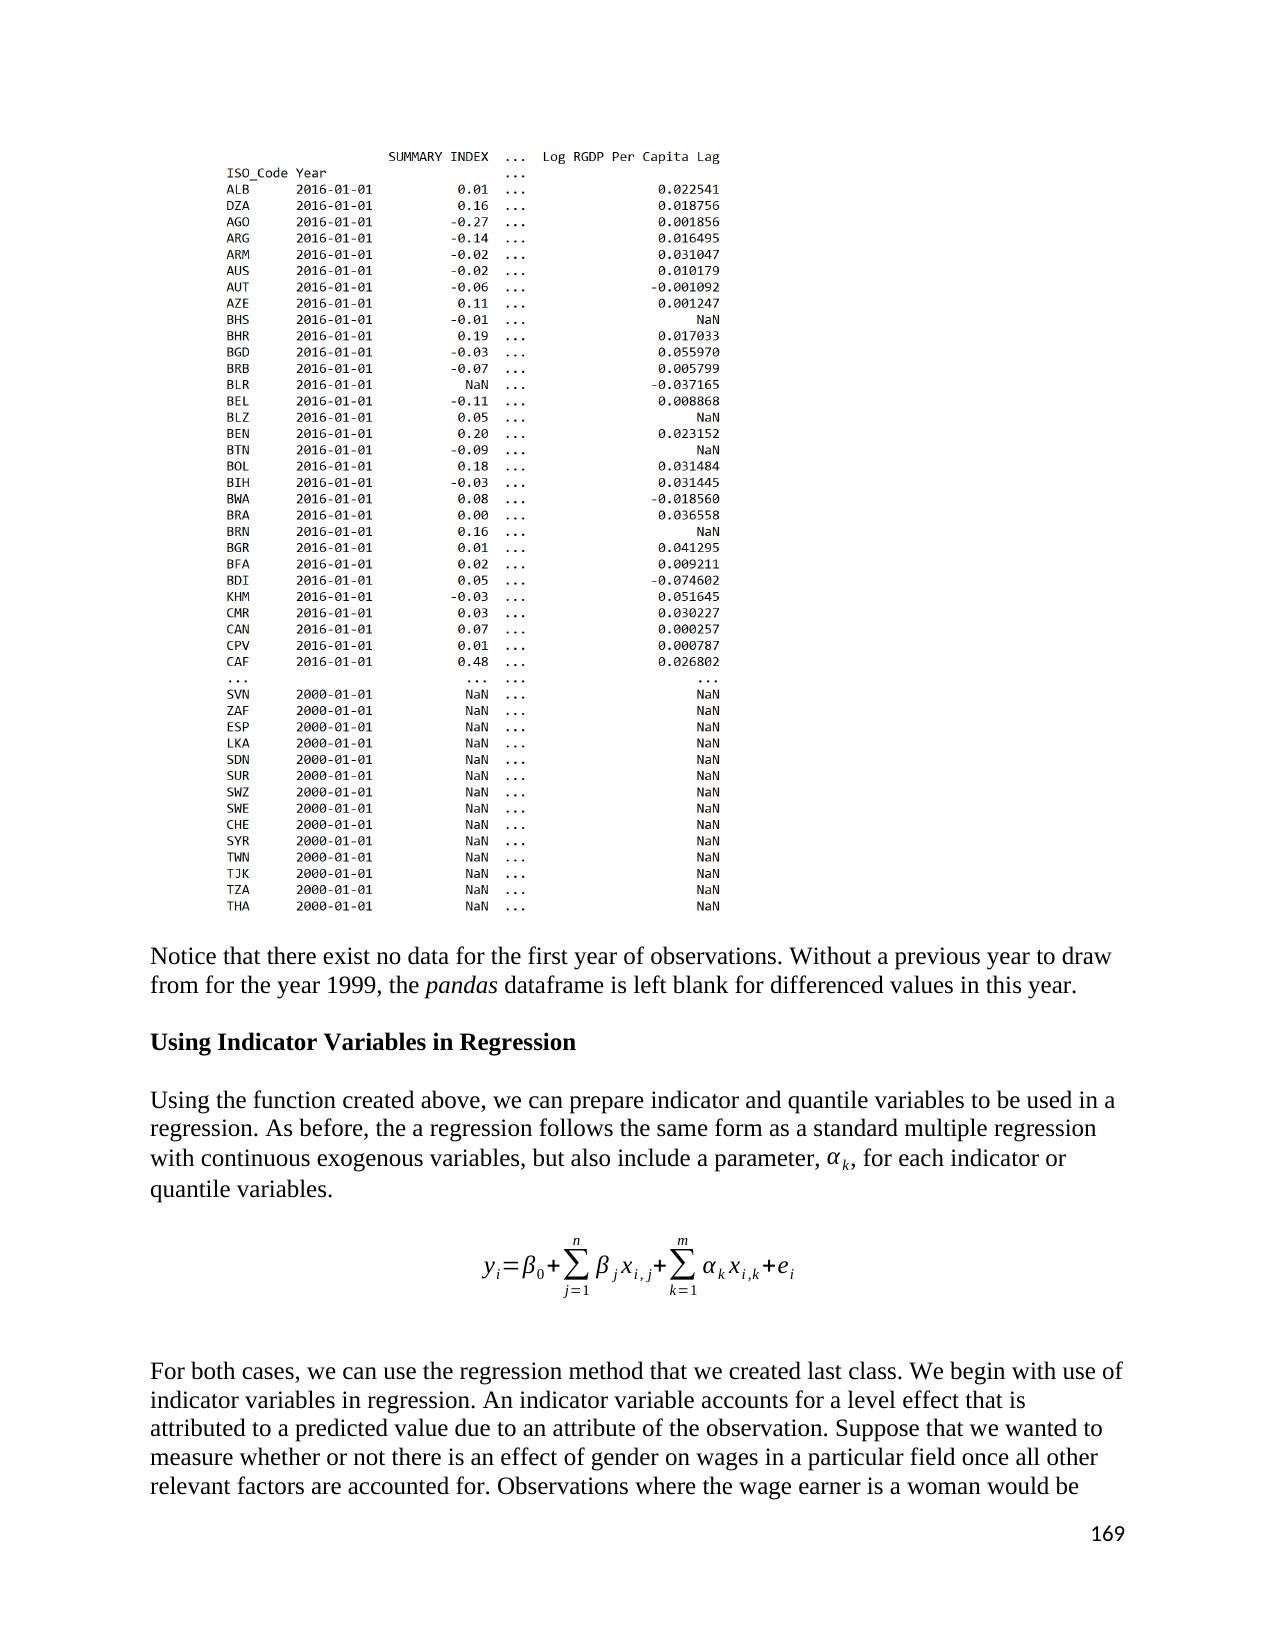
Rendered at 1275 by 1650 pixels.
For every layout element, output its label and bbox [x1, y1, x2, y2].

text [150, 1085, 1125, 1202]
picture [225, 150, 785, 913]
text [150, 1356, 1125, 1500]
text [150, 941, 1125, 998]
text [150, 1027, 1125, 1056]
